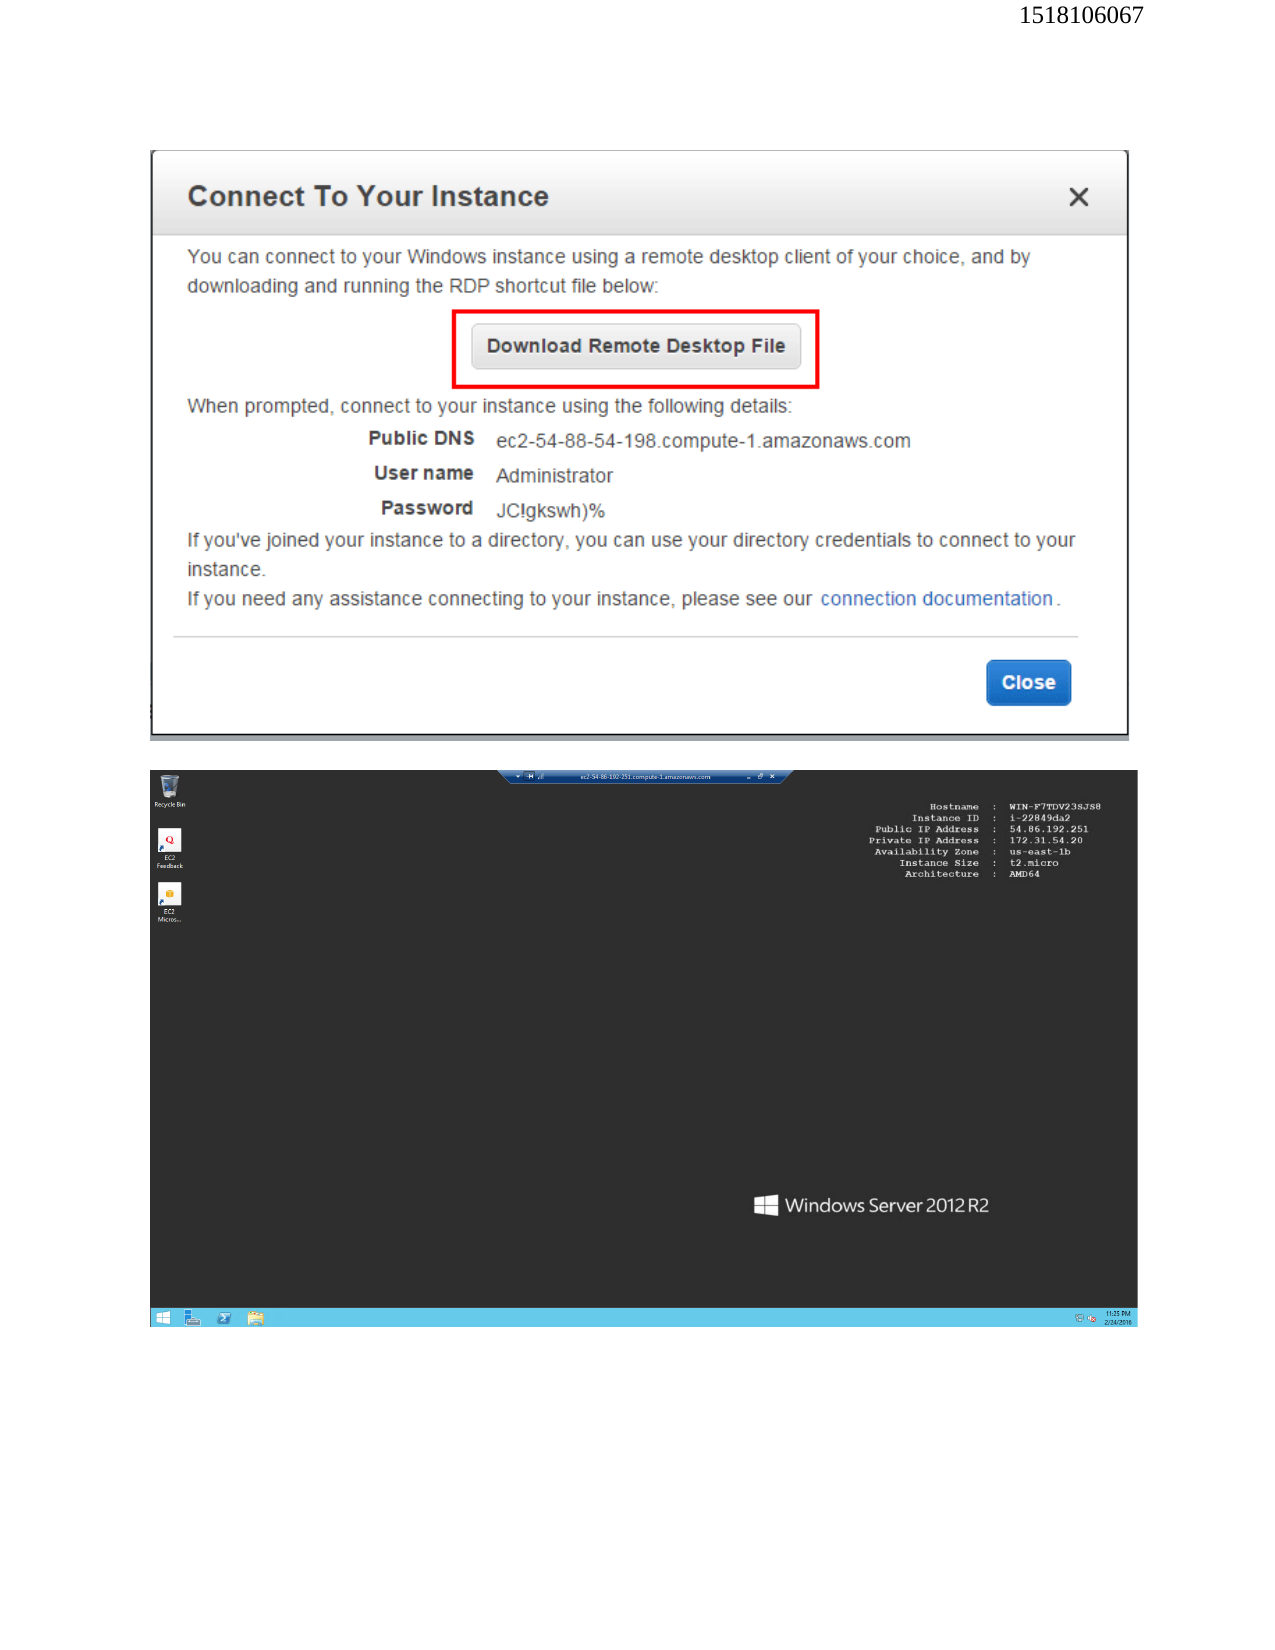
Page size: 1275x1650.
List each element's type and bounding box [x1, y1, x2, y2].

picture [150, 770, 1138, 1327]
picture [150, 150, 1130, 741]
